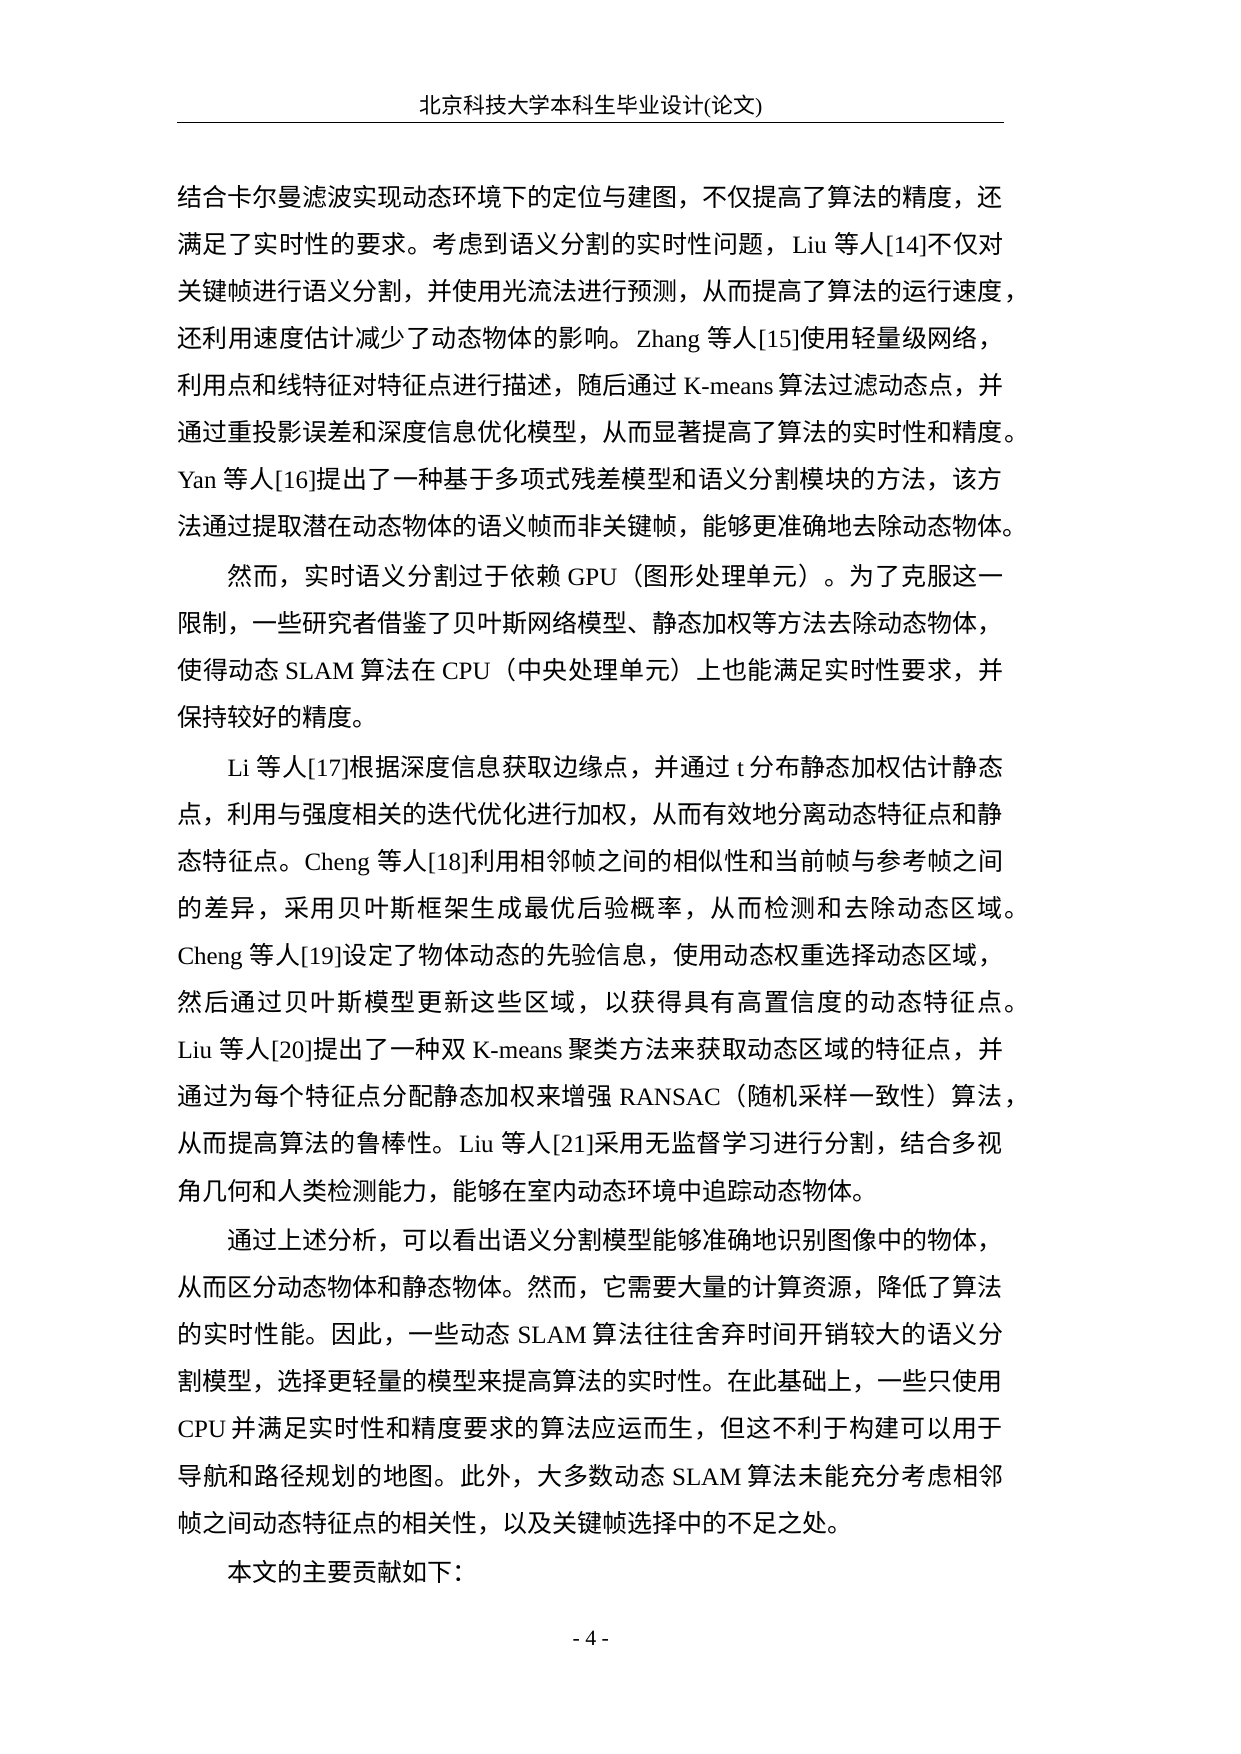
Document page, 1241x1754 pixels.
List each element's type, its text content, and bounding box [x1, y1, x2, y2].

text 然而，实时语义分割过于依赖GPU（图形处理单元）。为了克服这一限制，一些研究者借鉴了贝叶斯网络模型、静态加权等方法去除动态物体，使得动态SLAM算法在CPU（中央处理单元）上也能满足实时性要求，并保持较好的精度。 [177, 556, 1004, 734]
text 通过上述分析，可以看出语义分割模型能够准确地识别图像中的物体，从而区分动态物体和静态物体。然而，它需要大量的计算资源，降低了算法的实时性能。因此，一些动态SLAM算法往往舍弃时间开销较大的语义分割模型，选择更轻量的模型来提高算法的实时性。在此基础上，一些只使用CPU并满足实时性和精度要求的算法应运而生，但这不利于构建可以用于导航和路径规划的地图。此外，大多数动态SLAM算法未能充分考虑相邻帧之间动态特征点的相关性，以及关键帧选择中的不足之处。 [177, 1221, 1004, 1539]
text Li 等人[17]根据深度信息获取边缘点，并通过t分布静态加权估计静态点，利用与强度相关的迭代优化进行加权，从而有效地分离动态特征点和静态特征点。Cheng 等人[18]利用相邻帧之间的相似性和当前帧与参考帧之间的差异，采用贝叶斯框架生成最优后验概率，从而检测和去除动态区域。Cheng 等人[19]设定了物体动态的先验信息，使用动态权重选择动态区域，然后通过贝叶斯模型更新这些区域，以获得具有高置信度的动态特征点。Liu 等人[20]提出了一种双K-means聚类方法来获取动态区域的特征点，并通过为每个特征点分配静态加权来增强RANSAC（随机采样一致性）算法，从而提高算法的鲁棒性。Liu 等人[21]采用无监督学习进行分割，结合多视角几何和人类检测能力，能够在室内动态环境中追踪动态物体。 [177, 747, 1004, 1207]
text 本文的主要贡献如下： [177, 1553, 1004, 1589]
